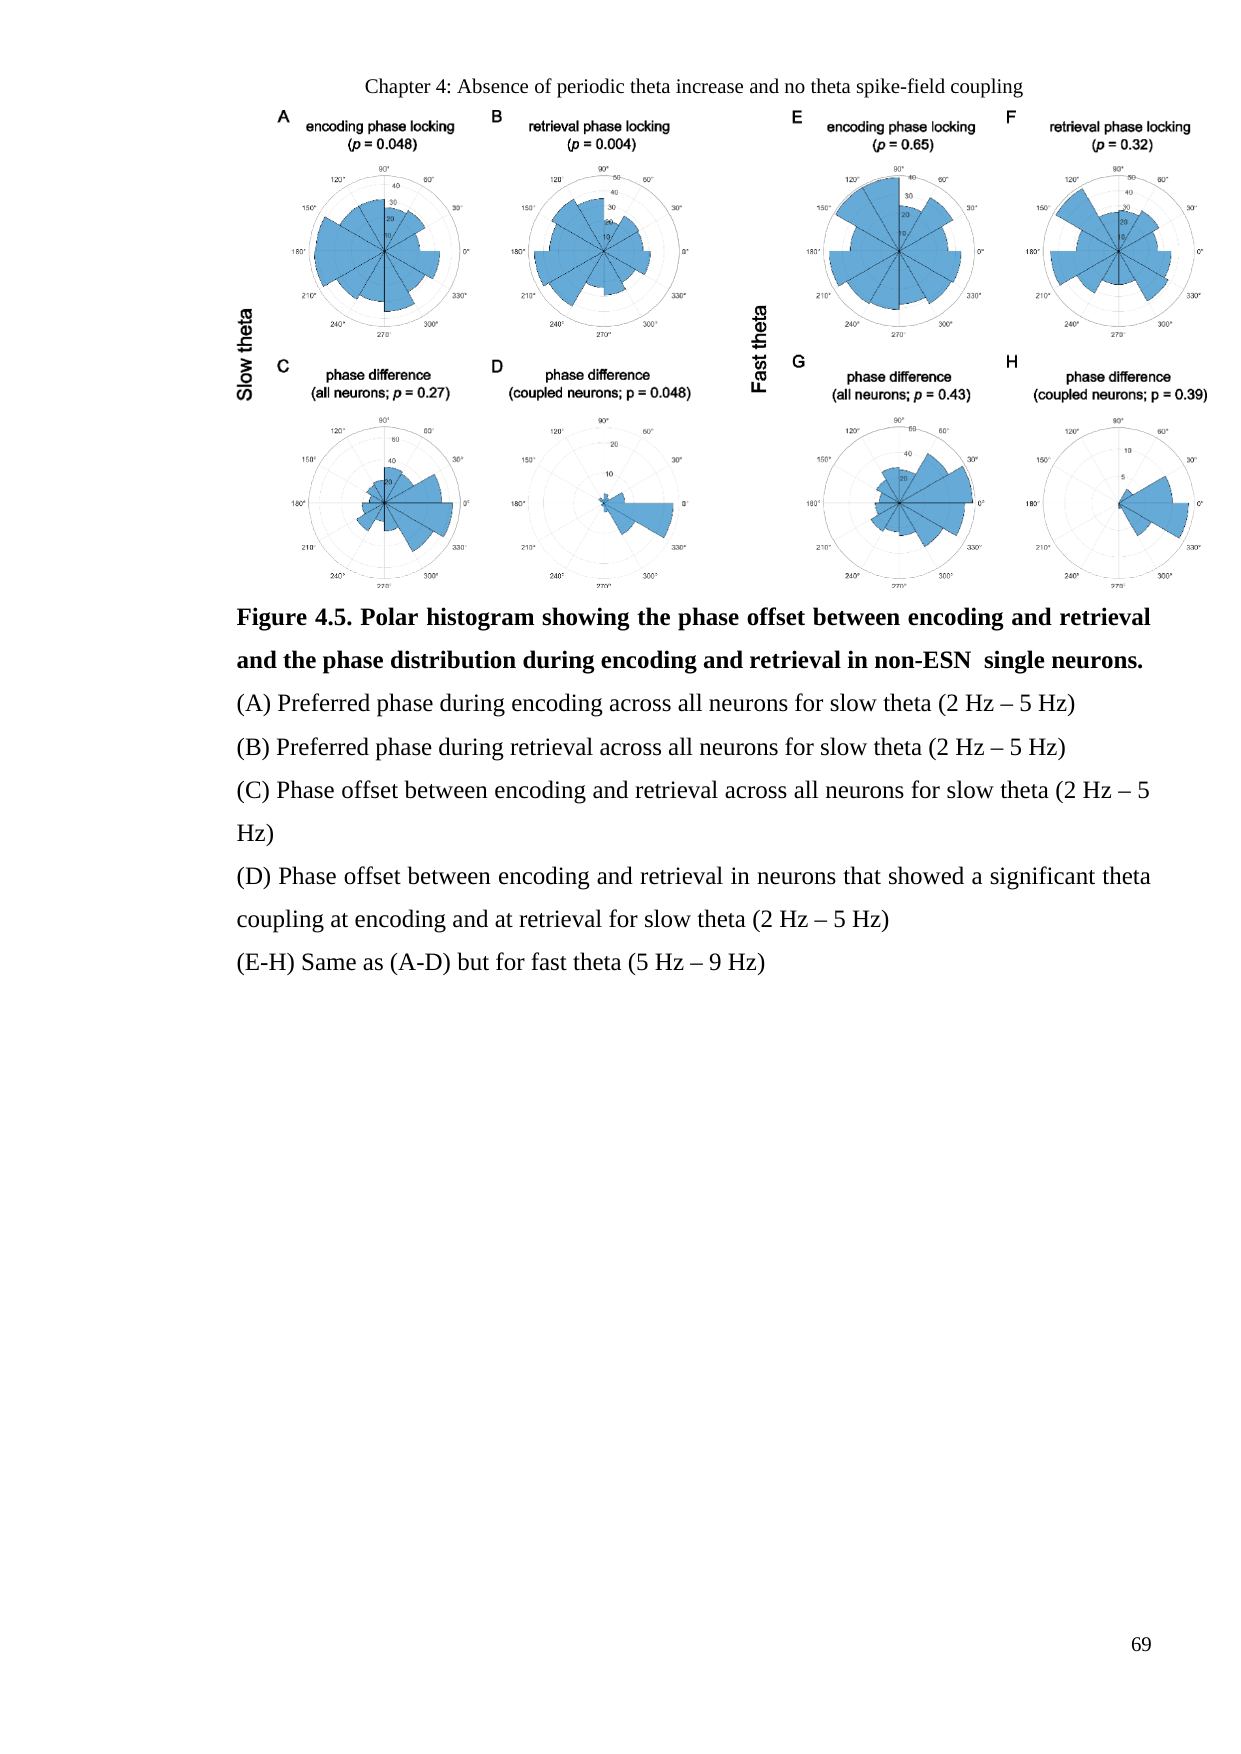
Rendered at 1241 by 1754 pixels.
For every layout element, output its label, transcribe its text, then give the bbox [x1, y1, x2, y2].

text (D) Phase offset between encoding and retrieval in neurons that showed a significant theta coupling at encoding and at retrieval for slow theta (2 Hz – 5 Hz) [236, 861, 1152, 933]
text Figure 4.5. Polar histogram showing the phase offset between encoding and retrieval and the phase distribution during encoding and retrieval in non-ESN single neurons. [236, 602, 1152, 674]
text (A) Preferred phase during encoding across all neurons for slow theta (2 Hz – 5 Hz) [236, 688, 1152, 717]
text (E-H) Same as (A-D) but for fast theta (5 Hz – 9 Hz) [236, 947, 1152, 976]
text (B) Preferred phase during retrieval across all neurons for slow theta (2 Hz – 5 Hz) [236, 732, 1152, 760]
text (C) Phase offset between encoding and retrieval across all neurons for slow theta (2 Hz – 5 Hz) [236, 775, 1152, 847]
picture [238, 110, 1206, 588]
